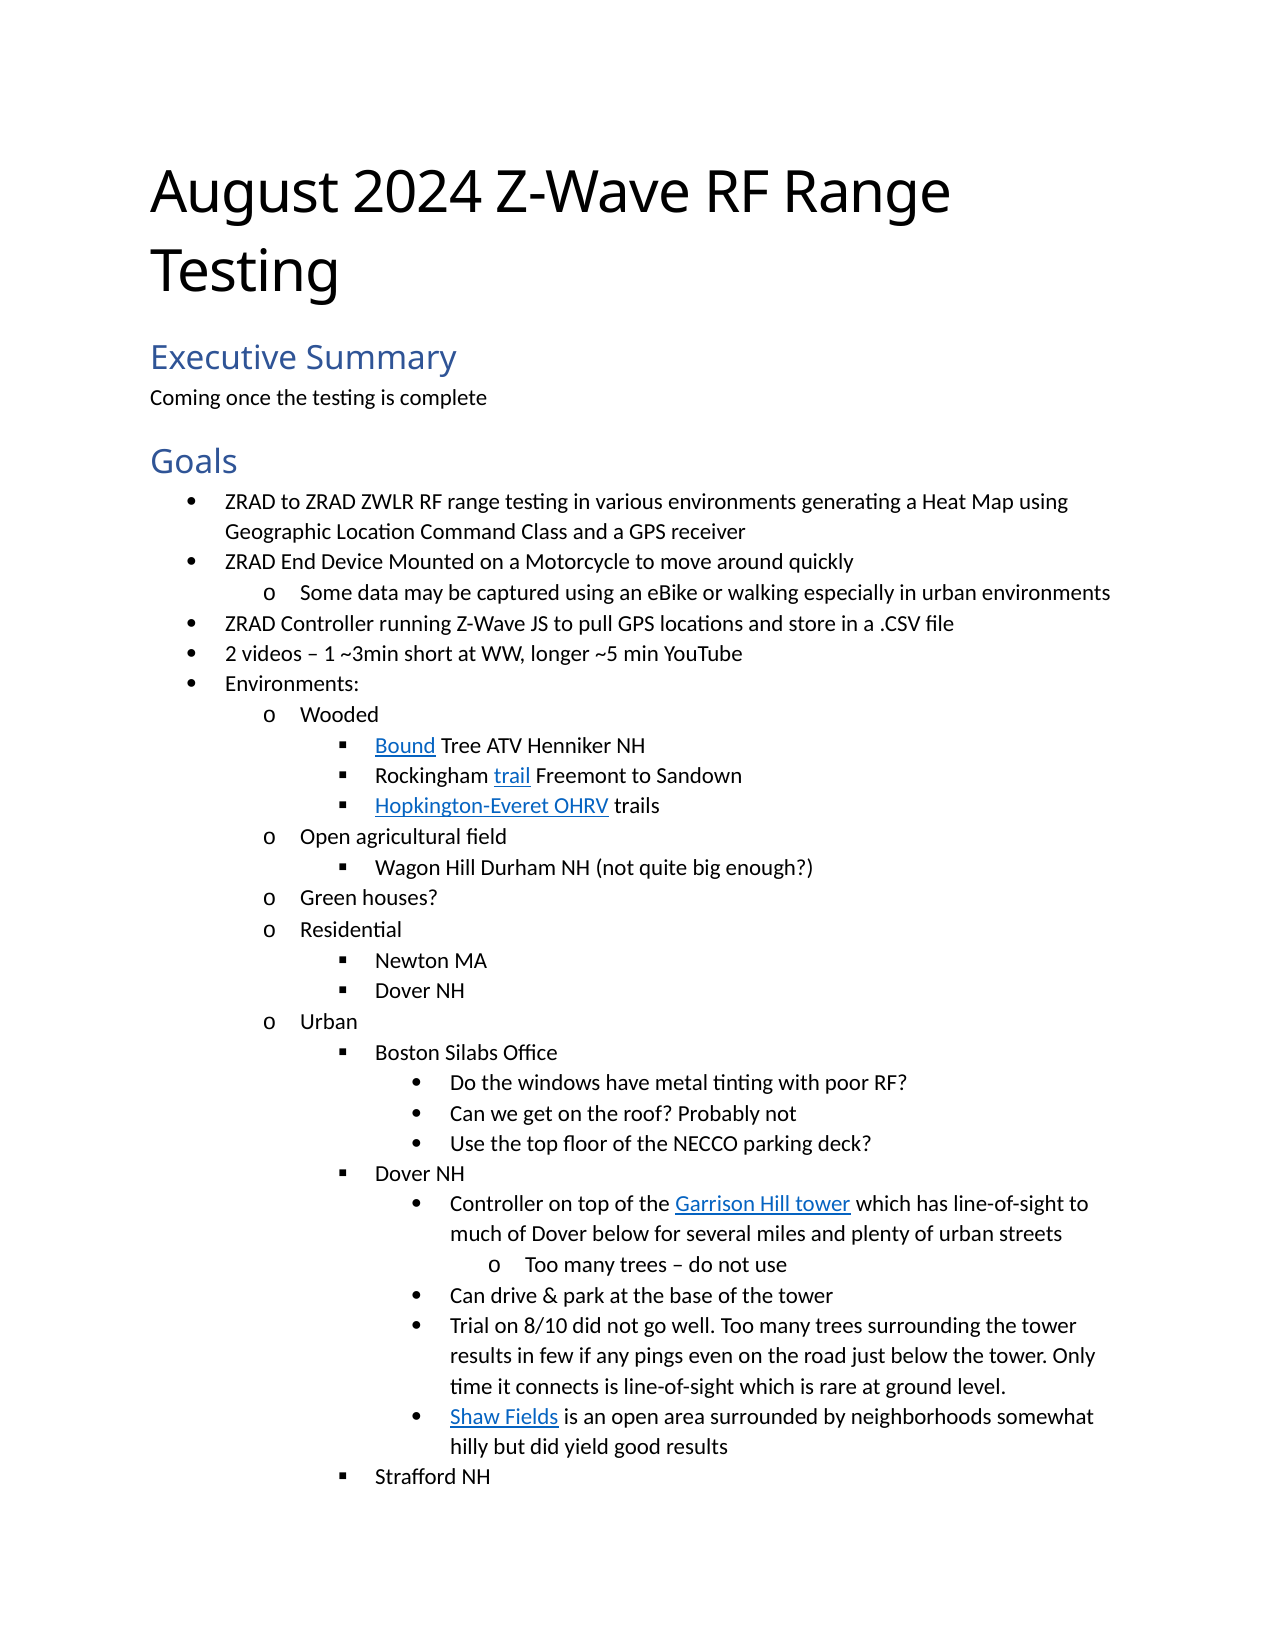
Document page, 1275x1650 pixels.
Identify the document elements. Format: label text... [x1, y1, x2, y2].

list Shaw Fields is an open area surrounded by neighborhoods somewhat hilly but did yield good results [412, 1402, 1125, 1460]
list ZRAD Controller running Z-Wave JS to pull GPS locations and store in a .CSV file [187, 609, 1125, 637]
list Dover NH [337, 1159, 1125, 1187]
list Some data may be captured using an eBike or walking especially in urban environments [262, 578, 1125, 607]
list Too many trees – do not use [487, 1250, 1125, 1279]
subtitle Executive Summary [150, 334, 1125, 379]
list Do the windows have metal tinting with poor RF? [412, 1068, 1125, 1097]
list Trial on 8/10 did not go well. Too many trees surrounding the tower results in few if any pings even on the road just below the tower. Only time it connects is line-of-sight which is rare at ground level. [412, 1311, 1125, 1400]
list Urban [262, 1007, 1125, 1036]
list ZRAD End Device Mounted on a Motorcycle to move around quickly [187, 547, 1125, 576]
list Residential [262, 915, 1125, 944]
list Can drive & park at the base of the tower [412, 1281, 1125, 1309]
list Controller on top of the Garrison Hill tower which has line-of-sight to much of Dover below for several miles and plenty of urban streets [412, 1189, 1125, 1248]
list Strafford NH [337, 1462, 1125, 1491]
list Boston Silabs Office [337, 1038, 1125, 1066]
list Wagon Hill Durham NH (not quite big enough?) [337, 853, 1125, 881]
list Rockingham trail Freemont to Sandown [337, 761, 1125, 789]
list Hopkington-Everet OHRV trails [337, 792, 1125, 820]
list 2 videos – 1 ~3min short at WW, longer ~5 min YouTube [187, 639, 1125, 667]
list Newton MA [337, 946, 1125, 974]
text Coming once the testing is complete [150, 383, 1125, 411]
subtitle Goals [150, 438, 1125, 483]
title August 2024 Z-Wave RF Range Testing [150, 150, 1125, 309]
list Dover NH [337, 977, 1125, 1005]
list Use the top floor of the NECCO parking deck? [412, 1129, 1125, 1157]
list Open agricultural field [262, 822, 1125, 851]
list Bound Tree ATV Henniker NH [337, 731, 1125, 759]
list ZRAD to ZRAD ZWLR RF range testing in various environments generating a Heat Map using Geographic Location Command Class and a GPS receiver [187, 487, 1125, 545]
list Can we get on the roof? Probably not [412, 1099, 1125, 1127]
list Wooded [262, 700, 1125, 729]
list Green houses? [262, 883, 1125, 913]
list Environments: [187, 669, 1125, 698]
